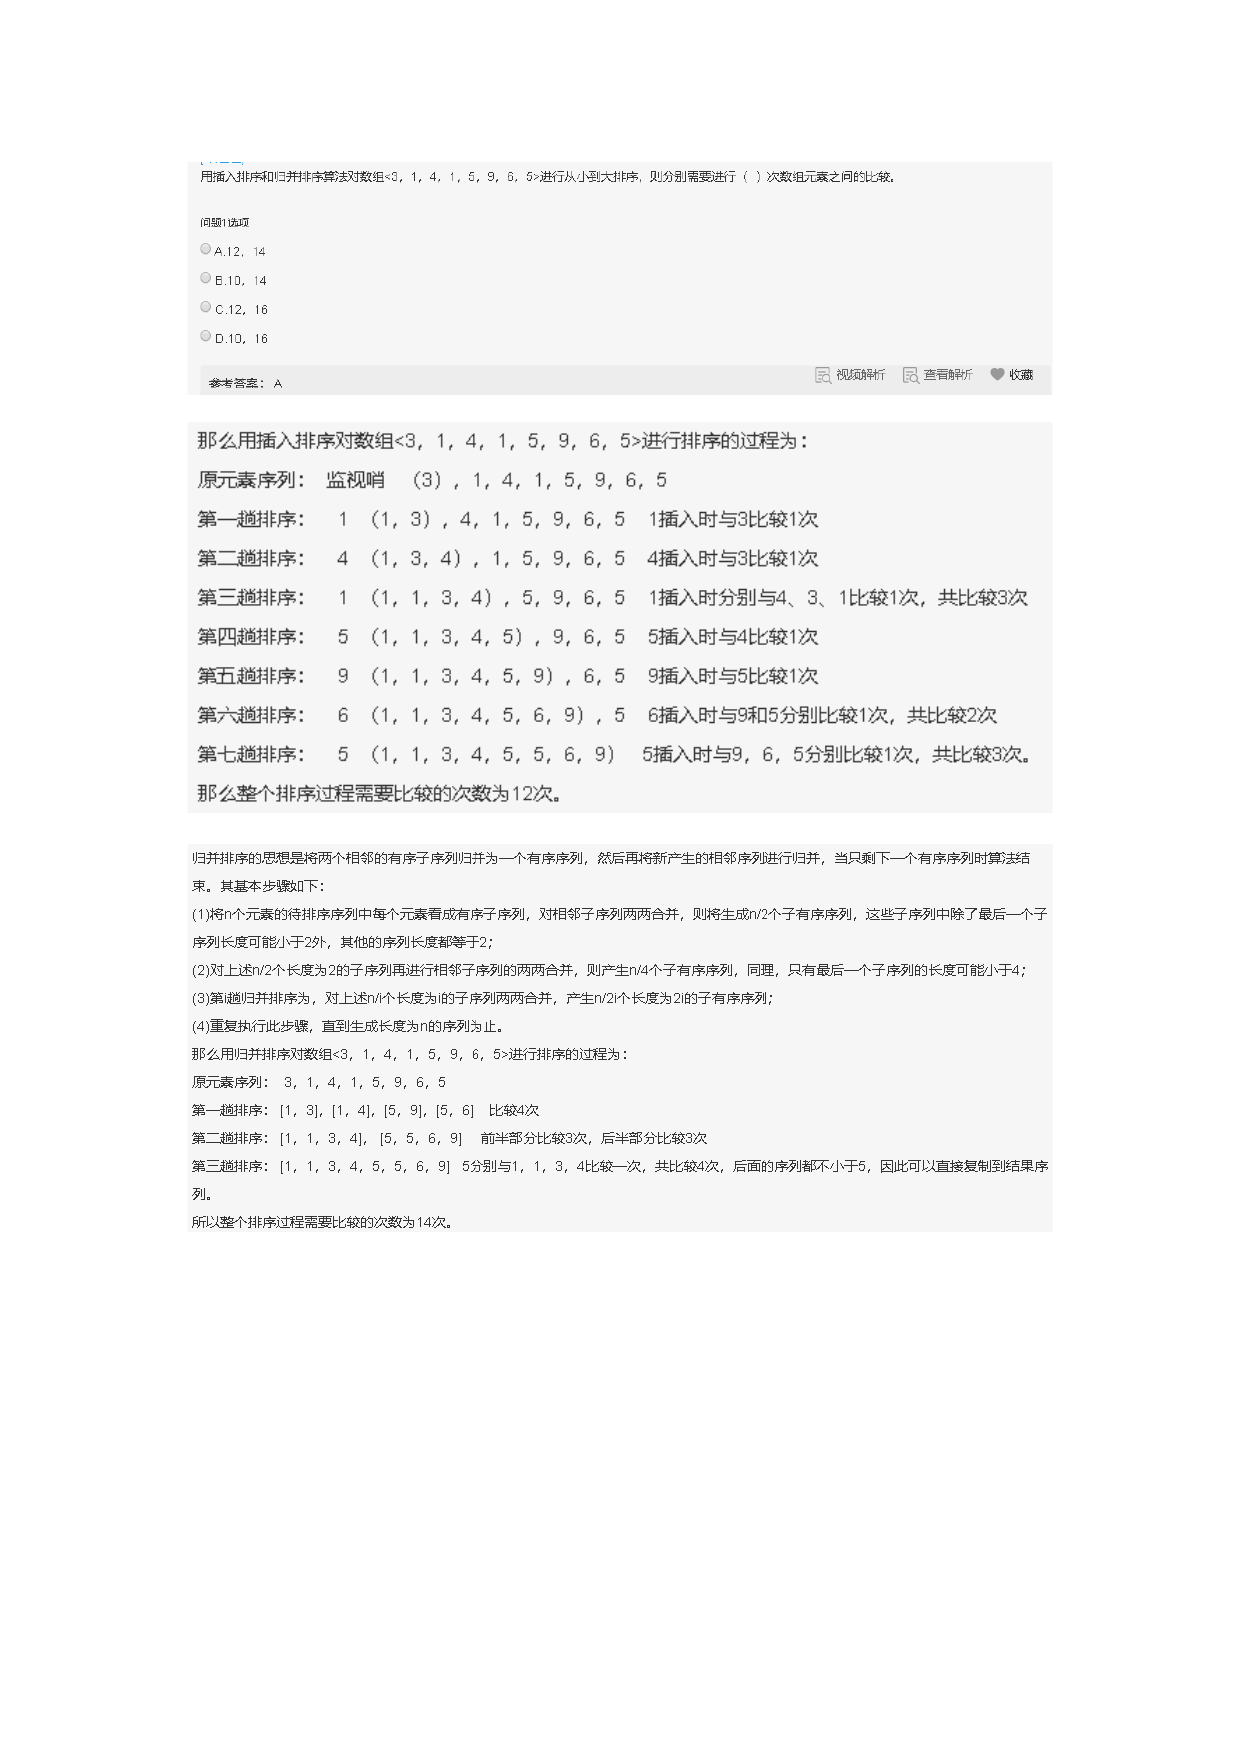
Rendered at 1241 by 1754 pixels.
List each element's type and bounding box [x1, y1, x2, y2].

picture [187, 162, 1053, 395]
picture [187, 422, 1053, 813]
picture [187, 844, 1053, 1232]
